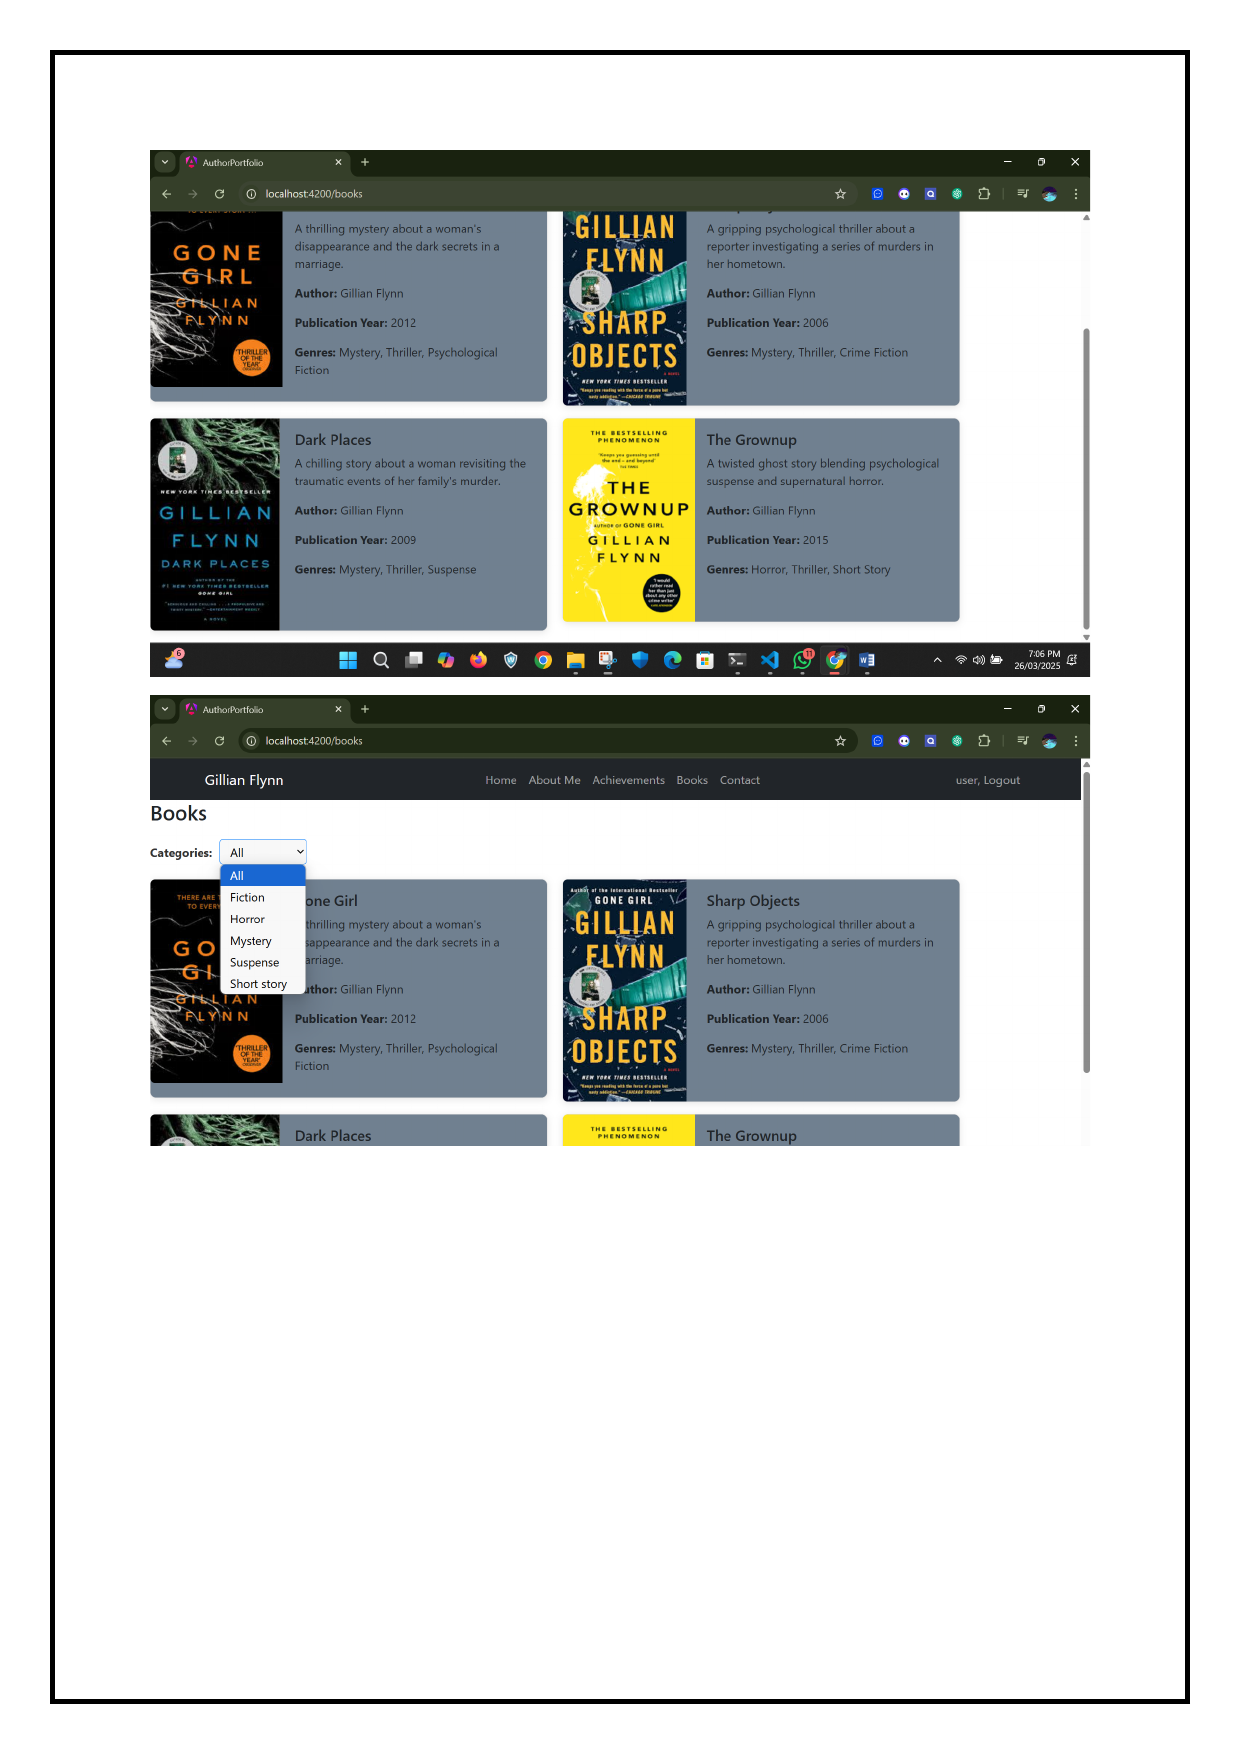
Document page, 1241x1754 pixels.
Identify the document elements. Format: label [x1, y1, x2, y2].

picture [150, 150, 1091, 677]
picture [150, 695, 1091, 1146]
